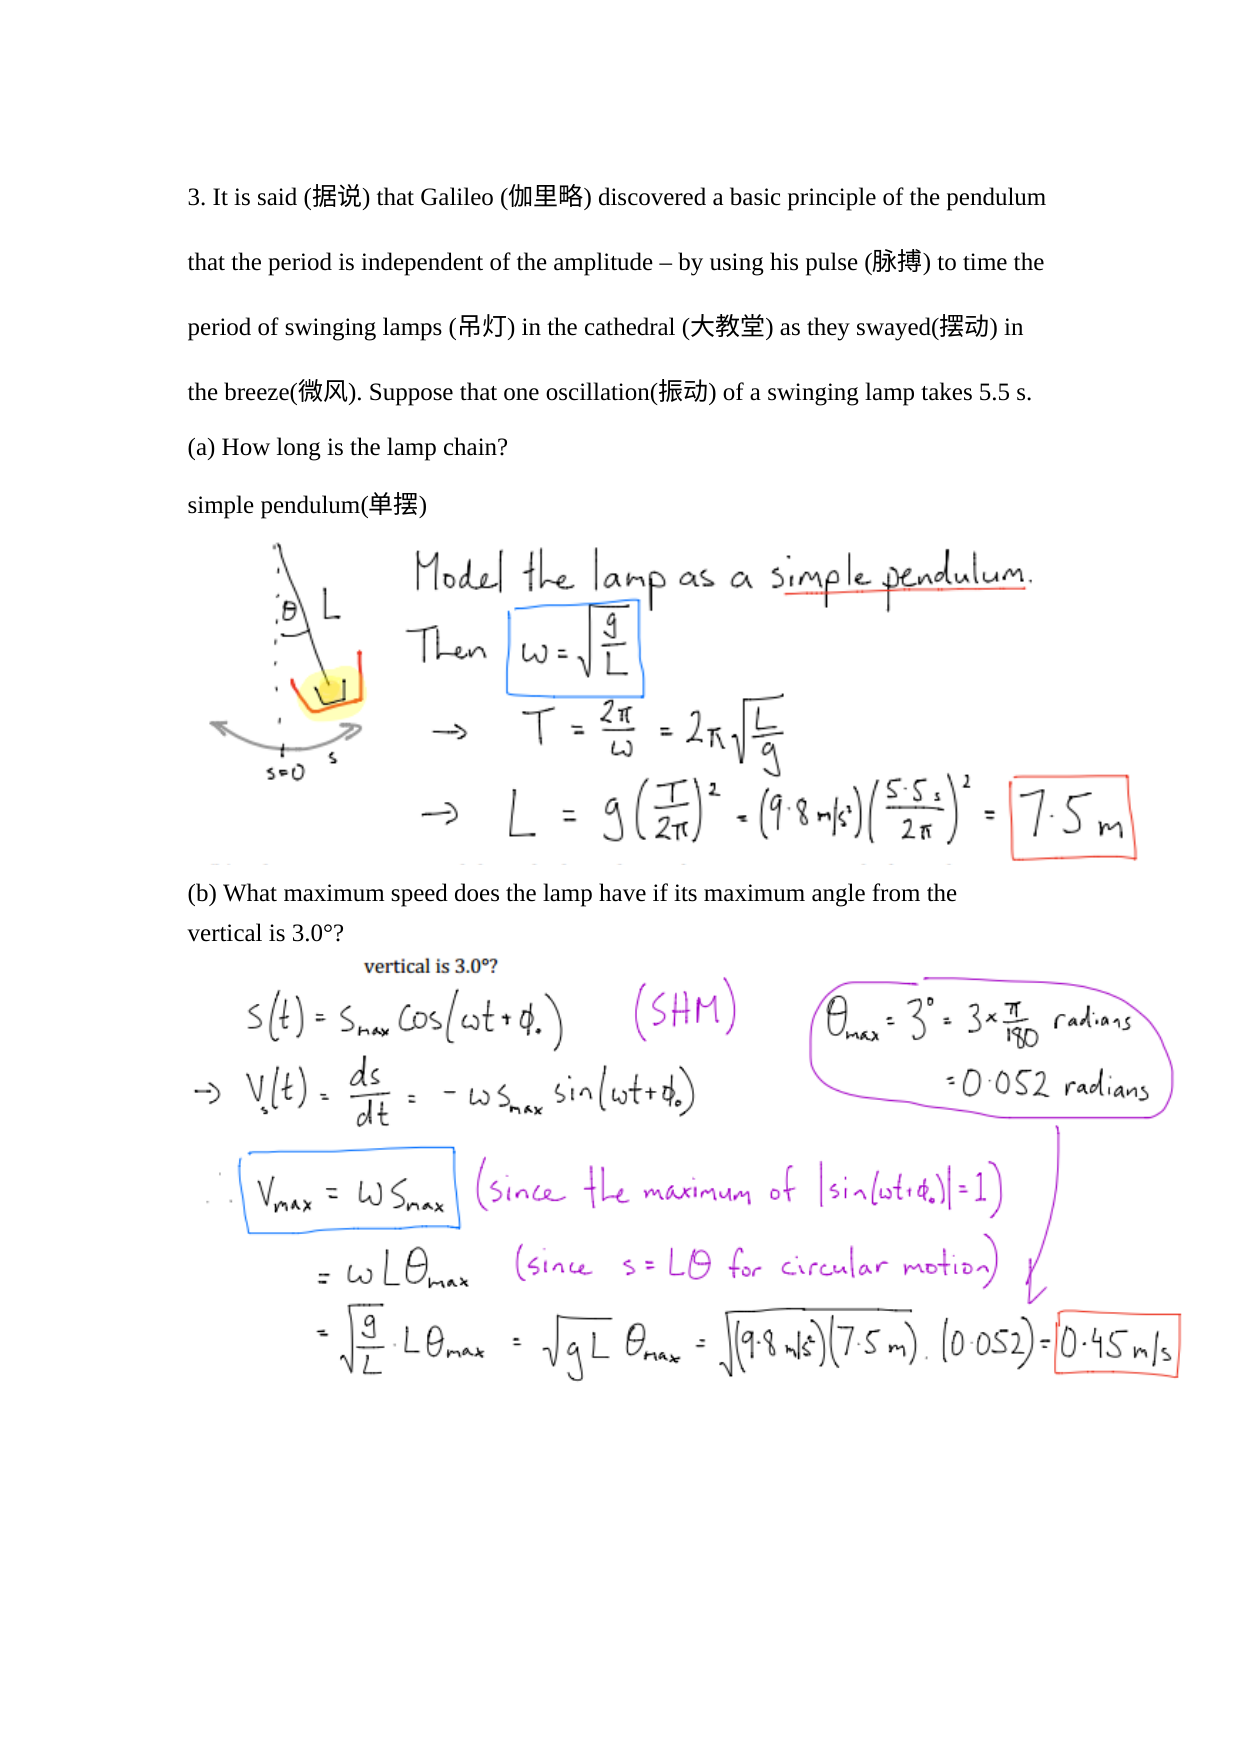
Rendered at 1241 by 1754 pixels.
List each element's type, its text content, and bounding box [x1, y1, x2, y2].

text 3. It is said (据说) that Galileo (伽里略) discovered a basic principle of the pendulum that the period is independent of the amplitude – by using his pulse (脉搏) to time the period of swinging lamps (吊灯) in the cathedral (大教堂) as they swayed(摆动) in the breeze(微风). Suppose that one oscillation(振动) of a swinging lamp takes 5.5 s. [187, 162, 1053, 422]
text (b) What maximum speed does the lamp have if its maximum angle from the [187, 876, 1053, 908]
text vertical is 3.0°? [187, 916, 1053, 948]
text simple pendulum(单摆) [187, 470, 1053, 535]
text (a) How long is the lamp chain? [187, 430, 1053, 462]
